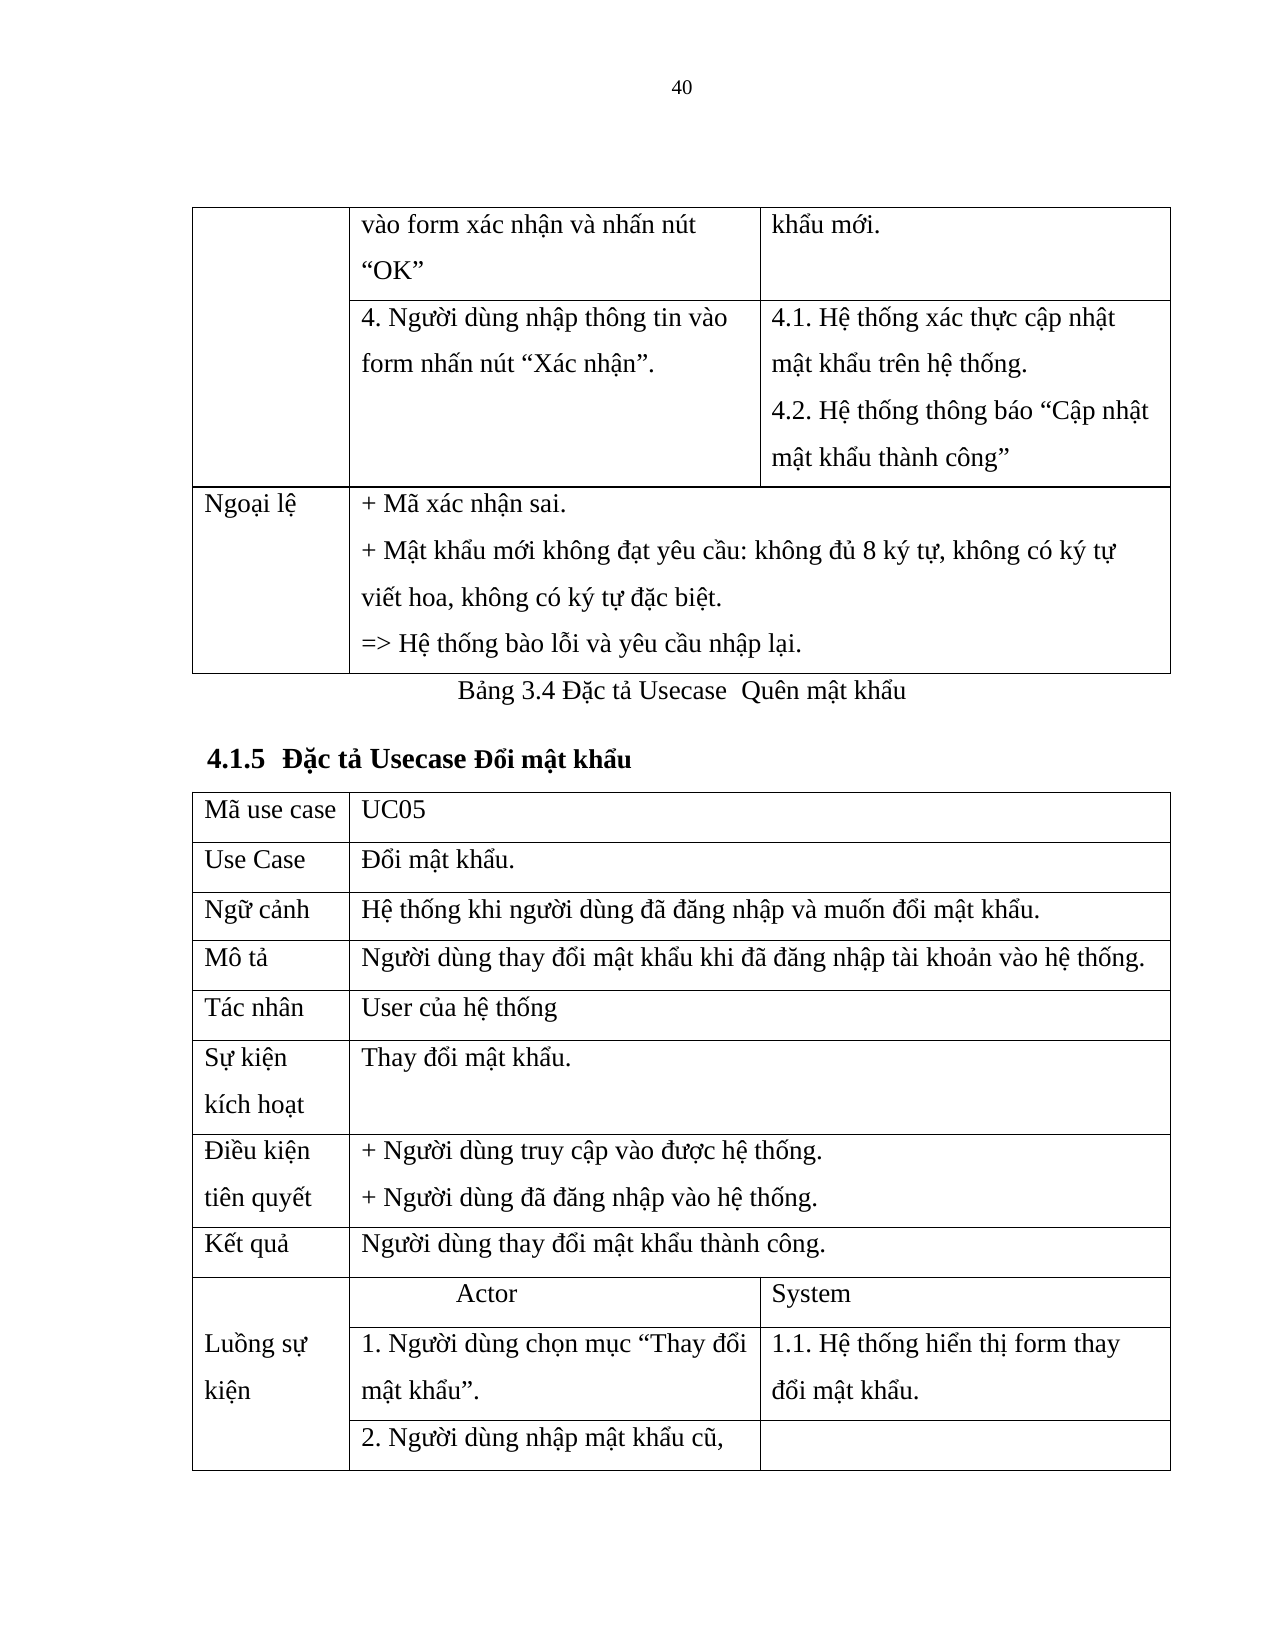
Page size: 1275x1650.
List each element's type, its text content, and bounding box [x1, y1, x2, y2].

table_cell + Người dùng truy cập vào được hệ thống. + Người dùng đã đăng nhập vào hệ thống. [350, 1135, 1170, 1227]
table_cell Ngữ cảnh [193, 893, 349, 940]
table_cell User của hệ thống [350, 991, 1170, 1040]
table_cell 4. Người dùng nhập thông tin vào form nhấn nút “Xác nhận”. [350, 301, 760, 486]
table_cell Người dùng thay đổi mật khẩu khi đã đăng nhập tài khoản vào hệ thống. [350, 941, 1170, 990]
table_cell System [761, 1278, 1170, 1327]
table_cell Ngoại lệ [193, 488, 349, 673]
table_cell Mô tả [193, 941, 349, 990]
table_cell Đổi mật khẩu. [350, 843, 1170, 892]
table_cell Sự kiện kích hoạt [193, 1041, 349, 1133]
table_header Mã use case [193, 793, 349, 842]
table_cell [350, 1421, 760, 1470]
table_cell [350, 208, 760, 300]
table_cell Hệ thống khi người dùng đã đăng nhập và muốn đổi mật khẩu. [350, 893, 1170, 940]
table_cell Người dùng thay đổi mật khẩu thành công. [350, 1228, 1170, 1277]
table_cell 1. Người dùng chọn mục “Thay đổi mật khẩu”. [350, 1328, 760, 1420]
table_cell Use Case [193, 843, 349, 892]
table_cell [761, 1421, 1170, 1470]
table_cell Điều kiện tiên quyết [193, 1135, 349, 1227]
table_cell 4.1. Hệ thống xác thực cập nhật mật khẩu trên hệ thống. 4.2. Hệ thống thông báo “Cập nhật mật khẩu thành công” [761, 301, 1170, 486]
table_cell Thay đổi mật khẩu. [350, 1041, 1170, 1133]
table_cell 1.1. Hệ thống hiển thị form thay đổi mật khẩu. [761, 1328, 1170, 1420]
table_cell Tác nhân [193, 991, 349, 1040]
subtitle Đặc tả Usecase Đổi mật khẩu [207, 741, 1157, 775]
table_cell Kết quả [193, 1228, 349, 1277]
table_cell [761, 208, 1170, 300]
table_cell Luồng sự kiện [193, 1278, 349, 1470]
table_cell Actor [350, 1278, 760, 1327]
text Bảng 3.4 Đặc tả Usecase Quên mật khẩu [207, 674, 1157, 705]
table_cell + Mã xác nhận sai. + Mật khẩu mới không đạt yêu cầu: không đủ 8 ký tự, không có ký tự viết hoa, không có ký tự đặc biệt. => Hệ thống bào lỗi và yêu cầu nhập lại. [350, 488, 1170, 673]
table_header UC05 [350, 793, 1170, 842]
